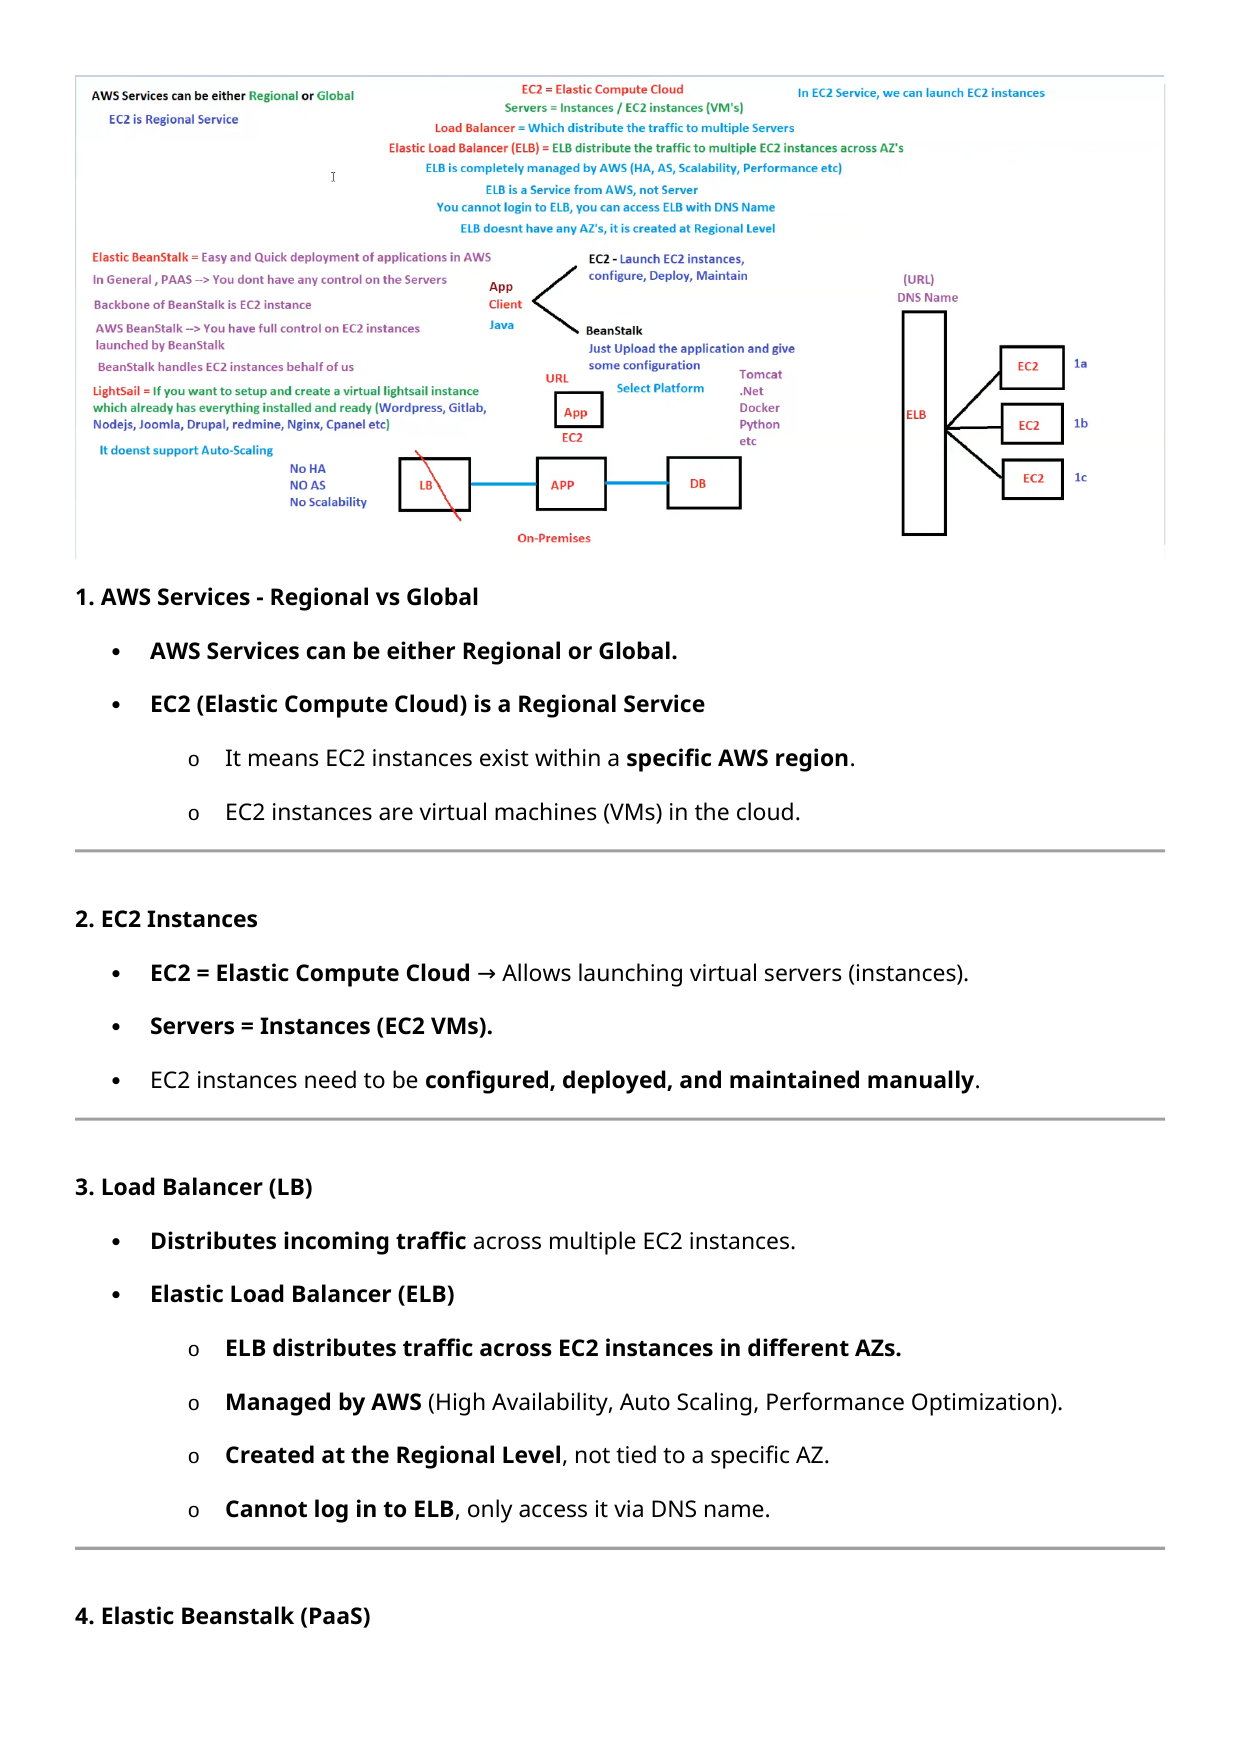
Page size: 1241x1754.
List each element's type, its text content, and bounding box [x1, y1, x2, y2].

list Managed by AWS (High Availability, Auto Scaling, Performance Optimization). [187, 1386, 1165, 1417]
text 2. EC2 Instances [75, 903, 1165, 934]
list Cannot log in to ELB, only access it via DNS name. [187, 1493, 1165, 1524]
text 4. Elastic Beanstalk (PaaS) [75, 1600, 1165, 1632]
list Created at the Regional Level, not tied to a specific AZ. [187, 1439, 1165, 1471]
list Elastic Load Balancer (ELB) [112, 1278, 1165, 1310]
list It means EC2 instances exist within a specific AWS region. [187, 742, 1165, 773]
list ELB distributes traffic across EC2 instances in different AZs. [187, 1332, 1165, 1363]
list Distributes incoming traffic across multiple EC2 instances. [112, 1225, 1165, 1256]
list EC2 instances are virtual machines (VMs) in the cloud. [187, 796, 1165, 827]
list AWS Services can be either Regional or Global. [112, 635, 1165, 666]
list EC2 = Elastic Compute Cloud → Allows launching virtual servers (instances). [112, 957, 1165, 988]
list Servers = Instances (EC2 VMs). [112, 1010, 1165, 1041]
list EC2 instances need to be configured, deployed, and maintained manually. [112, 1064, 1165, 1095]
text 1. AWS Services - Regional vs Global [75, 581, 1165, 612]
list EC2 (Elastic Compute Cloud) is a Regional Service [112, 688, 1165, 719]
picture [75, 75, 1166, 559]
text 3. Load Balancer (LB) [75, 1171, 1165, 1202]
